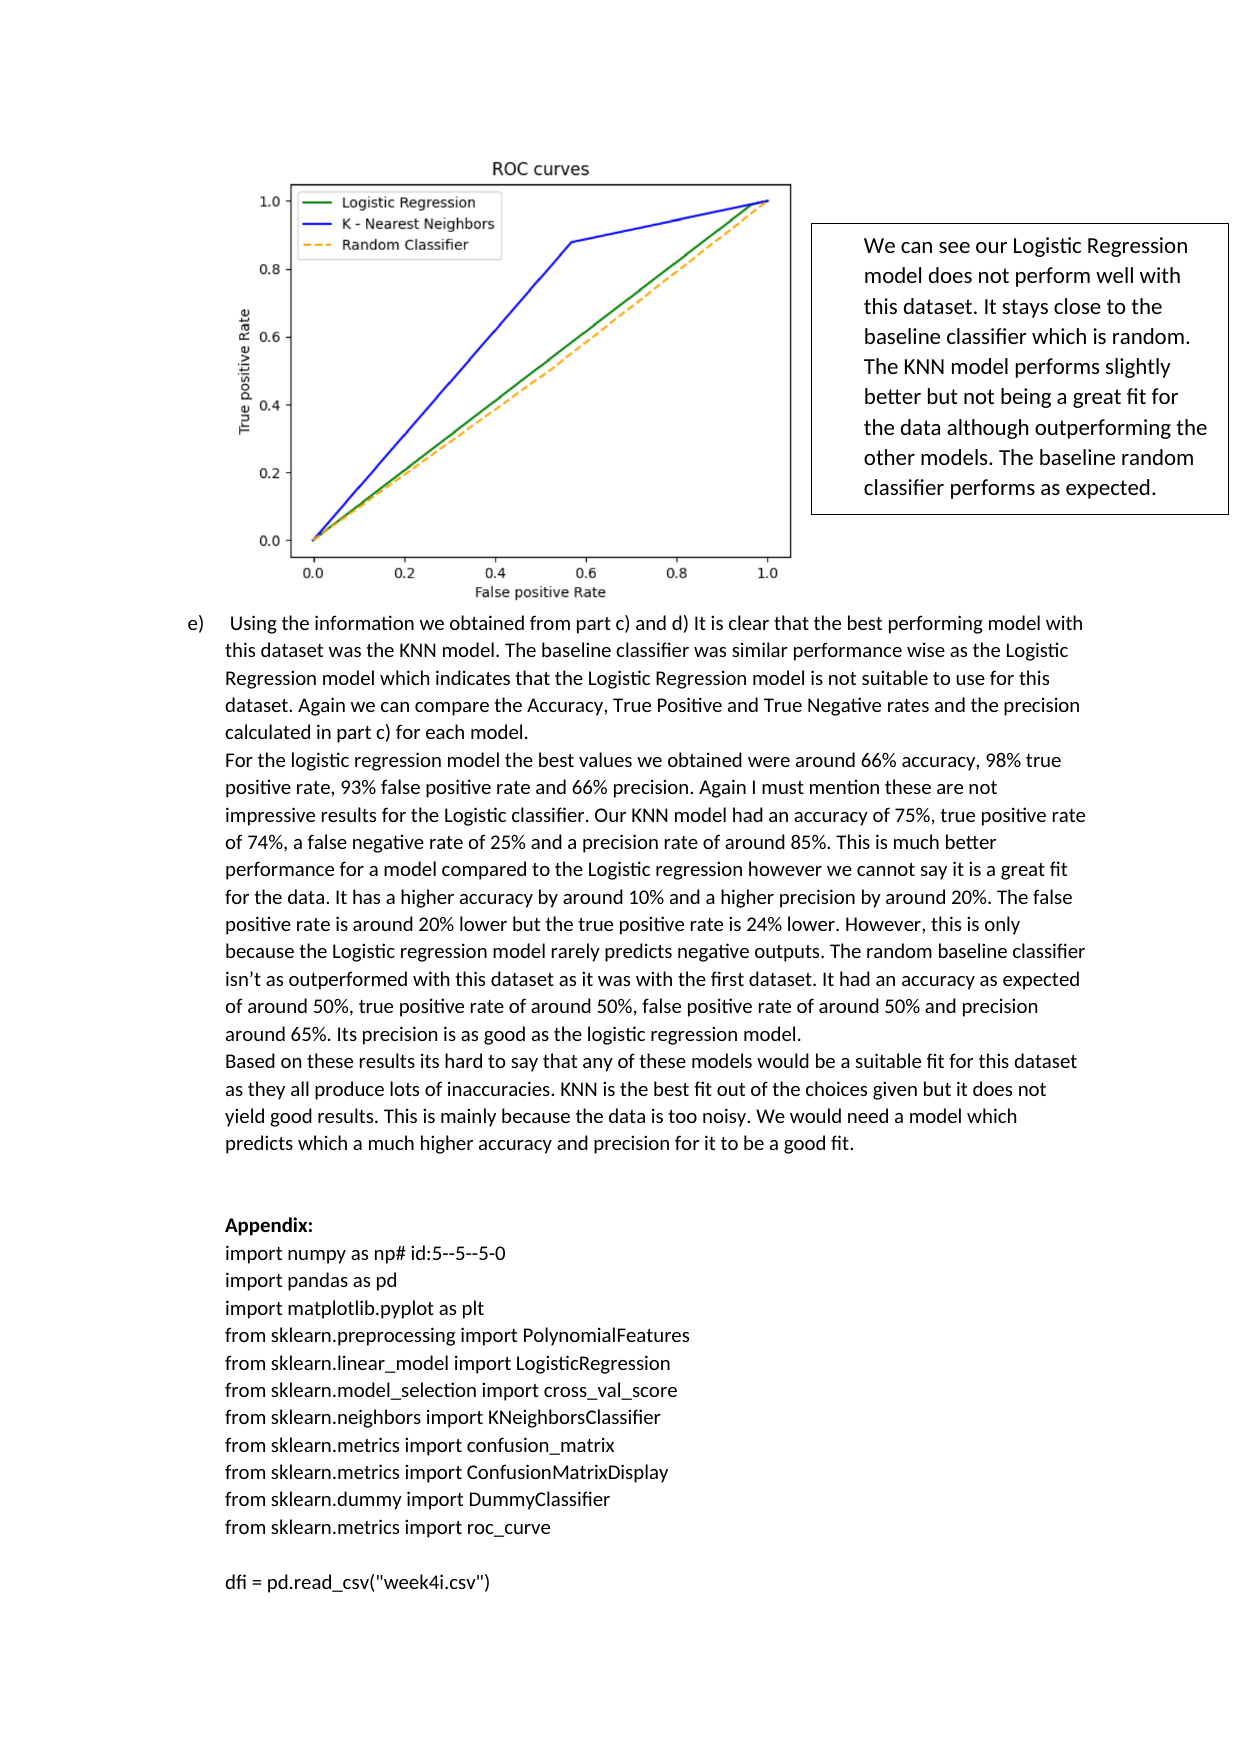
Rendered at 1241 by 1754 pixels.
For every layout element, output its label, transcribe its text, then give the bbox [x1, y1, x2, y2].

list from sklearn.dummy import DummyClassifier [225, 1487, 1090, 1512]
list import matplotlib.pyplot as plt [225, 1295, 1090, 1320]
list For the logistic regression model the best values we obtained were around 66% accuracy, 98% true positive rate, 93% false positive rate and 66% precision. Again I must mention these are not impressive results for the Logistic classifier. Our KNN model had an accuracy of 75%, true positive rate of 74%, a false negative rate of 25% and a precision rate of around 85%. This is much better performance for a model compared to the Logistic regression however we cannot say it is a great fit for the data. It has a higher accuracy by around 10% and a higher precision by around 20%. The false positive rate is around 20% lower but the true positive rate is 24% lower. However, this is only because the Logistic regression model rarely predicts negative outputs. The random baseline classifier isn’t as outperformed with this dataset as it was with the first dataset. It had an accuracy as expected of around 50%, true positive rate of around 50%, false positive rate of around 50% and precision around 65%. Its precision is as good as the logistic regression model. [225, 747, 1090, 1046]
list from sklearn.model_selection import cross_val_score [225, 1377, 1090, 1402]
list Using the information we obtained from part c) and d) It is clear that the best performing model with this dataset was the KNN model. The baseline classifier was similar performance wise as the Logistic Regression model which indicates that the Logistic Regression model is not suitable to use for this dataset. Again we can compare the Accuracy, True Positive and True Negative rates and the precision calculated in part c) for each model. [187, 610, 1090, 745]
list from sklearn.neighbors import KNeighborsClassifier [225, 1404, 1090, 1430]
list from sklearn.metrics import roc_curve [225, 1514, 1090, 1539]
list import numpy as np# id:5--5--5-0 [225, 1240, 1090, 1266]
picture [225, 150, 808, 608]
list Based on these results its hard to say that any of these models would be a suitable fit for this dataset as they all produce lots of inaccuracies. KNN is the best fit out of the choices given but it does not yield good results. This is mainly because the data is too noisy. We would need a model which predicts which a much higher accuracy and precision for it to be a good fit. [225, 1048, 1090, 1156]
list from sklearn.linear_model import LogisticRegression [225, 1350, 1090, 1375]
list from sklearn.metrics import ConfusionMatrixDisplay [225, 1459, 1090, 1485]
list from sklearn.preprocessing import PolynomialFeatures [225, 1322, 1090, 1348]
list import pandas as pd [225, 1267, 1090, 1293]
list dfi = pd.read_csv("week4i.csv") [225, 1569, 1090, 1594]
list from sklearn.metrics import confusion_matrix [225, 1432, 1090, 1457]
list Appendix: [225, 1213, 1090, 1238]
